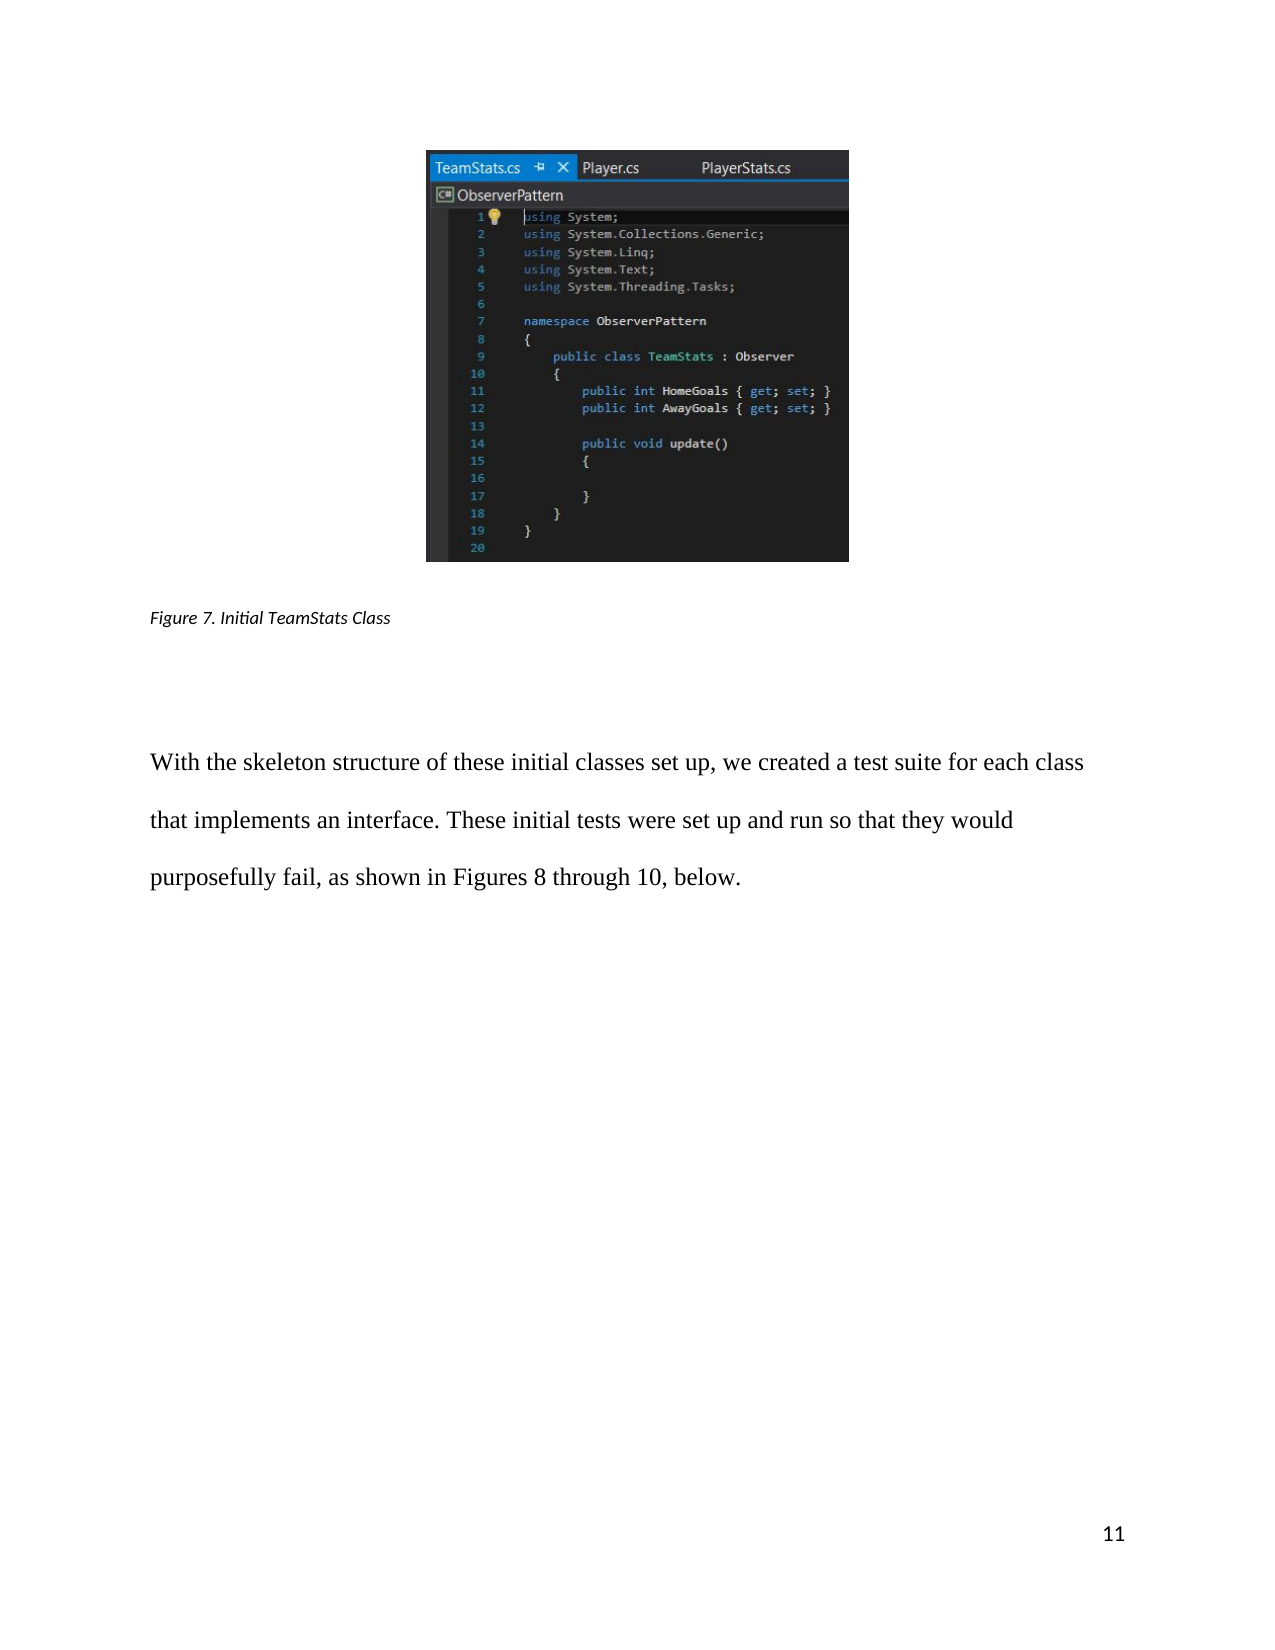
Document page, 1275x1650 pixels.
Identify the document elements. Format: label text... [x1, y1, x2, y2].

text Figure 7. Initial TeamStats Class [150, 606, 1125, 629]
picture [426, 150, 849, 562]
text With the skeleton structure of these initial classes set up, we created a test suite for each class that implements an interface. These initial tests were set up and run so that they would purposefully fail, as shown in Figures 8 through 10, below. [150, 747, 1125, 891]
